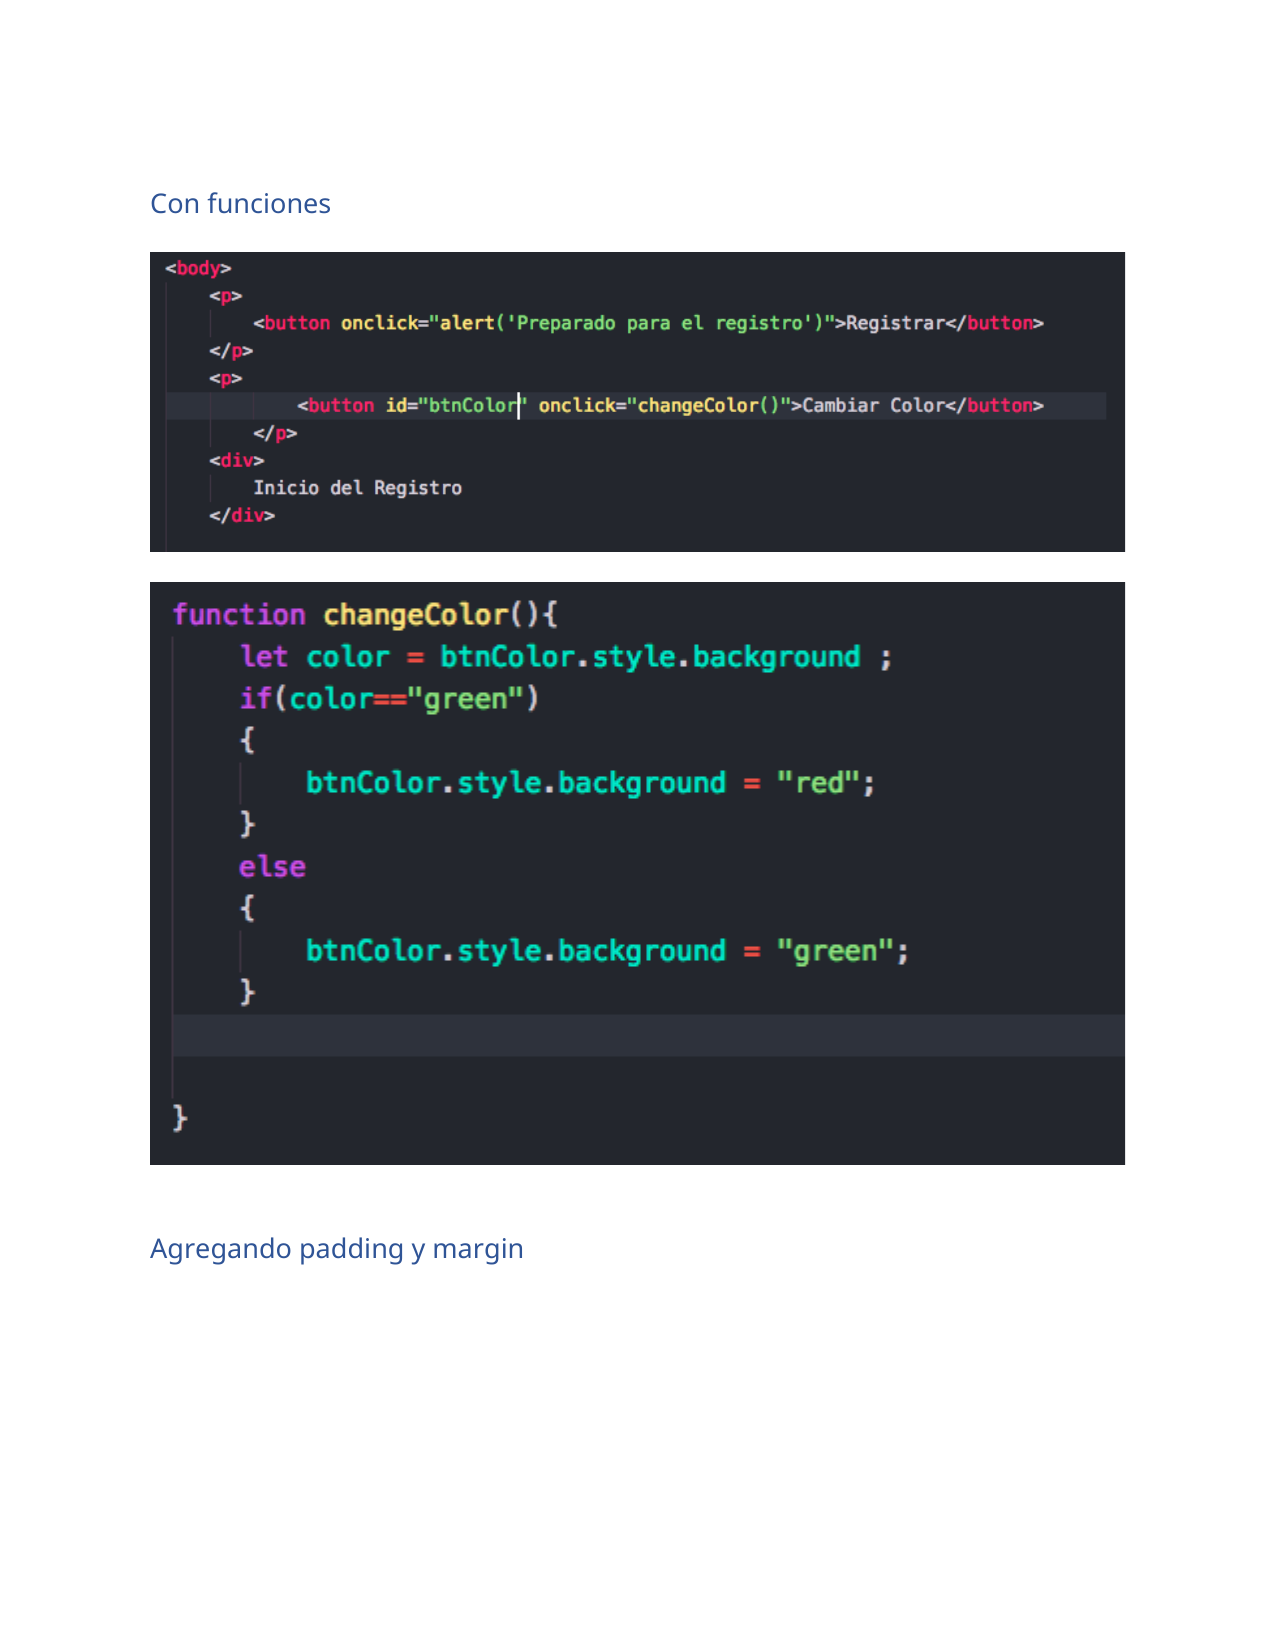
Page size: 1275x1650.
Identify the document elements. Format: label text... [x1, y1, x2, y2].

picture [150, 582, 1125, 1165]
subtitle Con funciones [150, 185, 1125, 222]
subtitle Agregando padding y margin [150, 1229, 1125, 1266]
picture [150, 252, 1125, 552]
